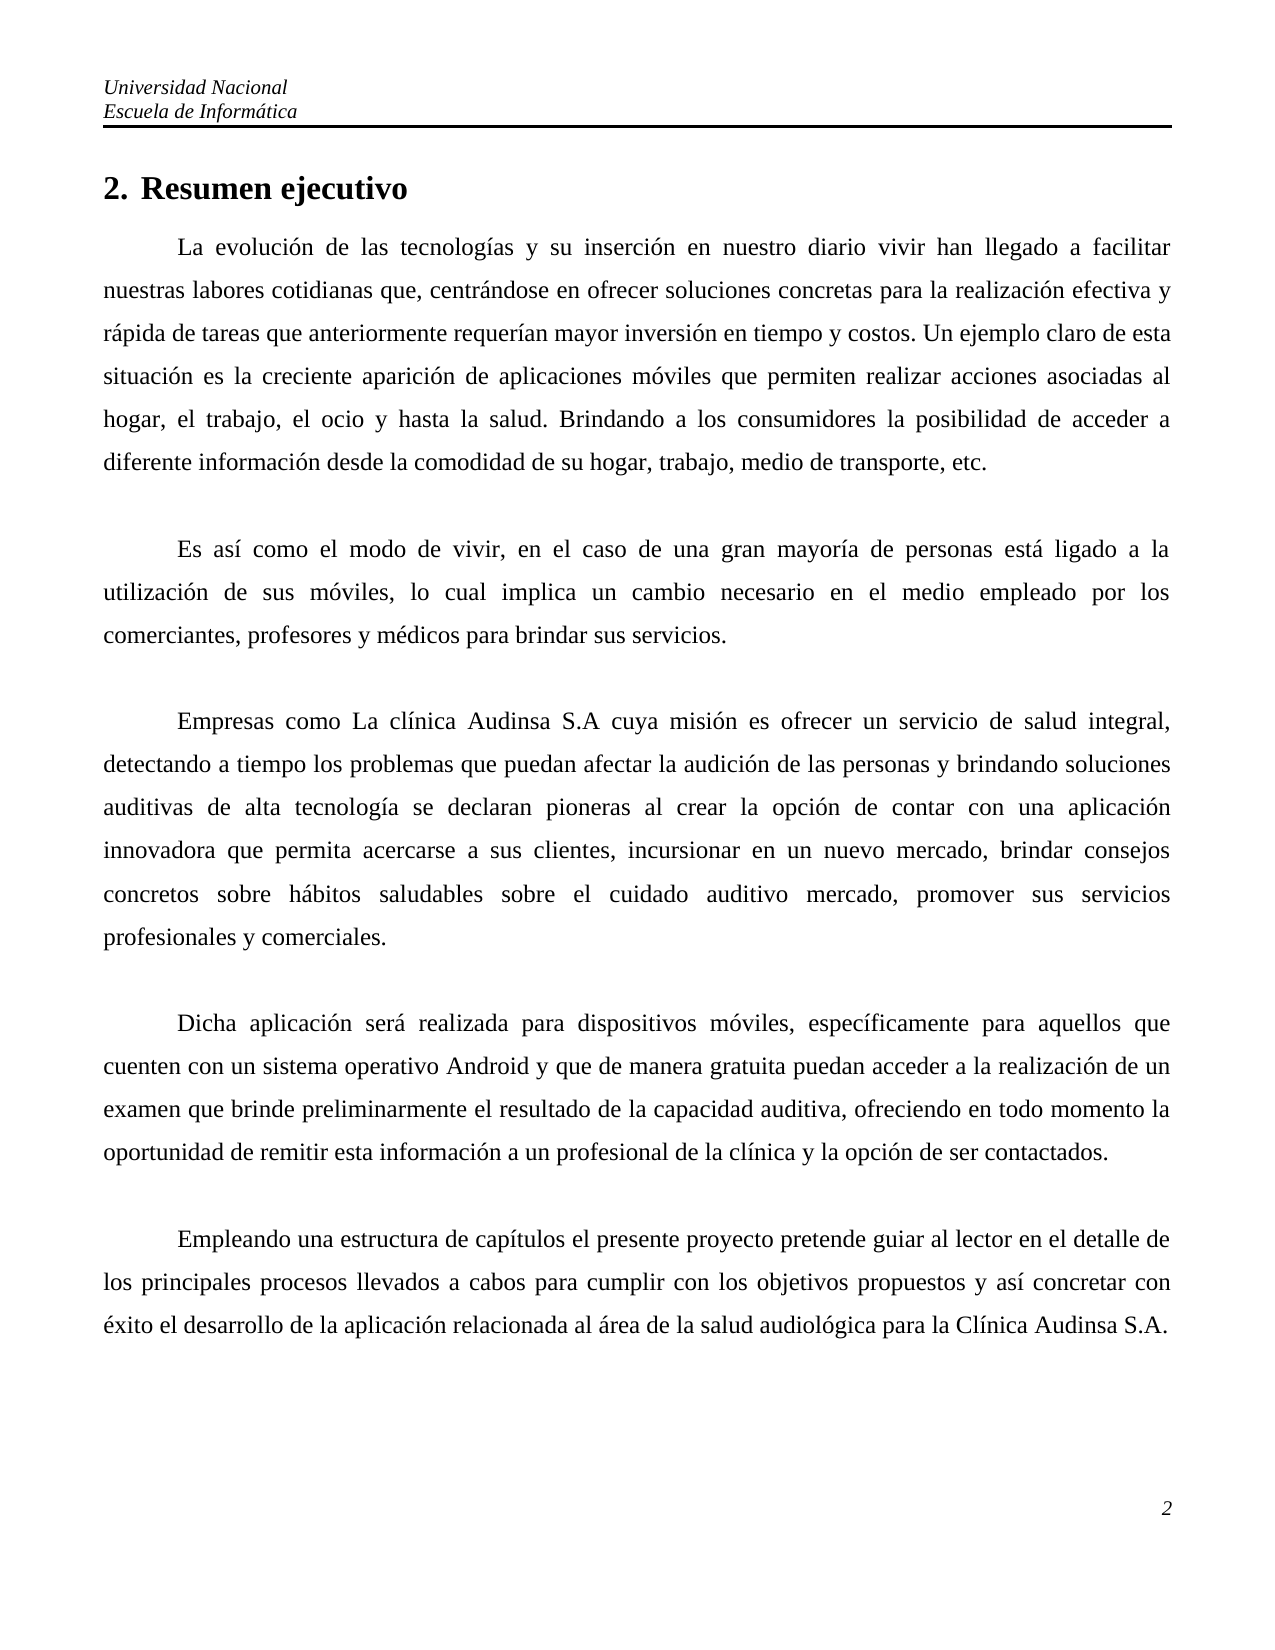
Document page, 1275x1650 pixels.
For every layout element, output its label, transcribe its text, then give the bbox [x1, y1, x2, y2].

text Empleando una estructura de capítulos el presente proyecto pretende guiar al lector en el detalle de los principales procesos llevados a cabos para cumplir con los objetivos propuestos y así concretar con éxito el desarrollo de la aplicación relacionada al área de la salud audiológica para la Clínica Audinsa S.A. [103, 1224, 1172, 1339]
text La evolución de las tecnologías y su inserción en nuestro diario vivir han llegado a facilitar nuestras labores cotidianas que, centrándose en ofrecer soluciones concretas para la realización efectiva y rápida de tareas que anteriormente requerían mayor inversión en tiempo y costos. Un ejemplo claro de esta situación es la creciente aparición de aplicaciones móviles que permiten realizar acciones asociadas al hogar, el trabajo, el ocio y hasta la salud. Brindando a los consumidores la posibilidad de acceder a diferente información desde la comodidad de su hogar, trabajo, medio de transporte, etc. [103, 232, 1172, 476]
text Empresas como La clínica Audinsa S.A cuya misión es ofrecer un servicio de salud integral, detectando a tiempo los problemas que puedan afectar la audición de las personas y brindando soluciones auditivas de alta tecnología se declaran pioneras al crear la opción de contar con una aplicación innovadora que permita acercarse a sus clientes, incursionar en un nuevo mercado, brindar consejos concretos sobre hábitos saludables sobre el cuidado auditivo mercado, promover sus servicios profesionales y comerciales. [103, 706, 1172, 951]
text Dicha aplicación será realizada para dispositivos móviles, específicamente para aquellos que cuenten con un sistema operativo Android y que de manera gratuita puedan acceder a la realización de un examen que brinde preliminarmente el resultado de la capacidad auditiva, ofreciendo en todo momento la oportunidad de remitir esta información a un profesional de la clínica y la opción de ser contactados. [103, 1008, 1172, 1166]
text Resumen ejecutivo [103, 168, 1172, 206]
text Es así como el modo de vivir, en el caso de una gran mayoría de personas está ligado a la utilización de sus móviles, lo cual implica un cambio necesario en el medio empleado por los comerciantes, profesores y médicos para brindar sus servicios. [103, 534, 1172, 649]
